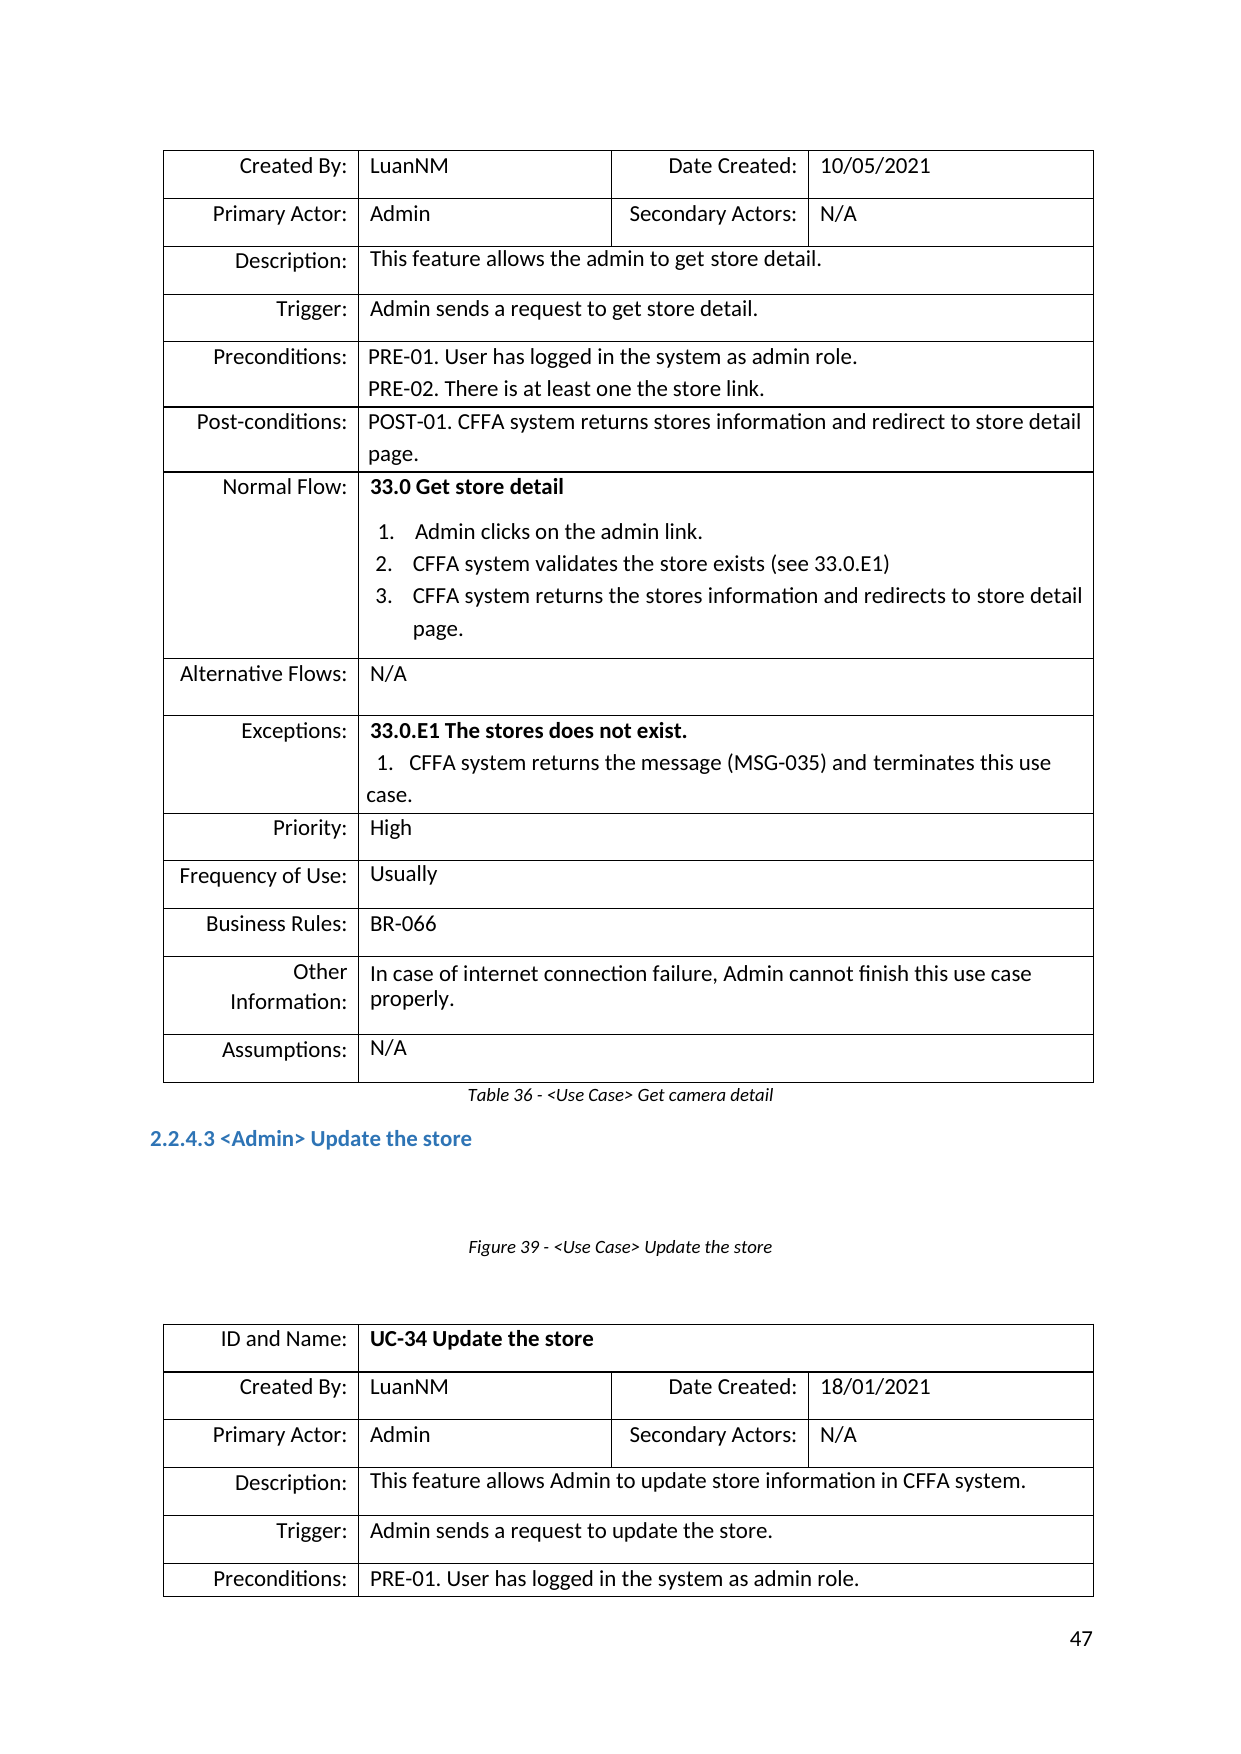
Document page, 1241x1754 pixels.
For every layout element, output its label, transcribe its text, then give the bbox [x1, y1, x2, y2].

table_cell N/A [359, 659, 1093, 715]
subtitle 2.2.4.3 <Admin> Update the store [150, 1124, 1093, 1186]
table_cell This feature allows the admin to get store detail. [359, 247, 1093, 293]
table_cell 10/05/2021 [809, 151, 1093, 198]
table_cell Date Created: [612, 1373, 808, 1419]
table_cell In case of internet connection failure, Admin cannot finish this use case properly. [359, 957, 1093, 1034]
table_cell Description: [164, 247, 358, 293]
table_cell 18/01/2021 [809, 1373, 1093, 1419]
table_cell Date Created: [612, 151, 808, 198]
table_cell Post-conditions: [164, 408, 358, 471]
table_cell N/A [809, 199, 1093, 246]
table_cell Frequency of Use: [164, 861, 358, 908]
table_cell High [359, 814, 1093, 860]
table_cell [359, 1564, 1093, 1596]
table_cell Primary Actor: [164, 1420, 358, 1467]
table_header UC-34 Update the store [359, 1325, 1093, 1371]
table_cell Admin sends a request to update the store. [359, 1516, 1093, 1563]
table_cell Admin [359, 199, 611, 246]
table_cell Secondary Actors: [612, 199, 808, 246]
table_cell This feature allows Admin to update store information in CFFA system. [359, 1468, 1093, 1515]
table_cell Exceptions: [164, 716, 358, 812]
table_cell Description: [164, 1468, 358, 1515]
table_cell Normal Flow: [164, 473, 358, 658]
table_cell LuanNM [359, 1373, 611, 1419]
table_cell Alternative Flows: [164, 659, 358, 715]
table_cell Secondary Actors: [612, 1420, 808, 1467]
table_cell Priority: [164, 814, 358, 860]
table_cell Preconditions: [164, 1564, 358, 1596]
table_header ID and Name: [164, 1325, 358, 1371]
table_cell Created By: [164, 1373, 358, 1419]
table_cell Business Rules: [164, 909, 358, 956]
table_cell N/A [359, 1035, 1093, 1082]
table_cell Preconditions: [164, 342, 358, 406]
table_cell Other Information: [164, 957, 358, 1034]
table_cell LuanNM [359, 151, 611, 198]
table_cell Created By: [164, 151, 358, 198]
table_cell Trigger: [164, 295, 358, 341]
table_cell Primary Actor: [164, 199, 358, 246]
table_cell 33.0.E1 The stores does not exist. 1. CFFA system returns the message (MSG-035) and terminates this use case. [359, 716, 1093, 812]
table_cell Admin [359, 1420, 611, 1467]
table_cell Trigger: [164, 1516, 358, 1563]
table_cell Assumptions: [164, 1035, 358, 1082]
table_cell Admin sends a request to get store detail. [359, 295, 1093, 341]
text Figure 39 - <Use Case> Update the store [150, 1235, 1093, 1258]
table_cell Usually [359, 861, 1093, 908]
table_cell BR-066 [359, 909, 1093, 956]
table_cell POST-01. CFFA system returns stores information and redirect to store detail page. [359, 408, 1093, 471]
table_cell 33.0 Get store detail Admin clicks on the admin link. CFFA system validates the store exists (see 33.0.E1) CFFA system returns the stores information and redirects to store detail page. [359, 473, 1093, 658]
table_cell PRE-01. User has logged in the system as admin role. PRE-02. There is at least one the store link. [359, 342, 1093, 406]
table_cell N/A [809, 1420, 1093, 1467]
text Table 36 - <Use Case> Get camera detail [150, 1083, 1093, 1106]
